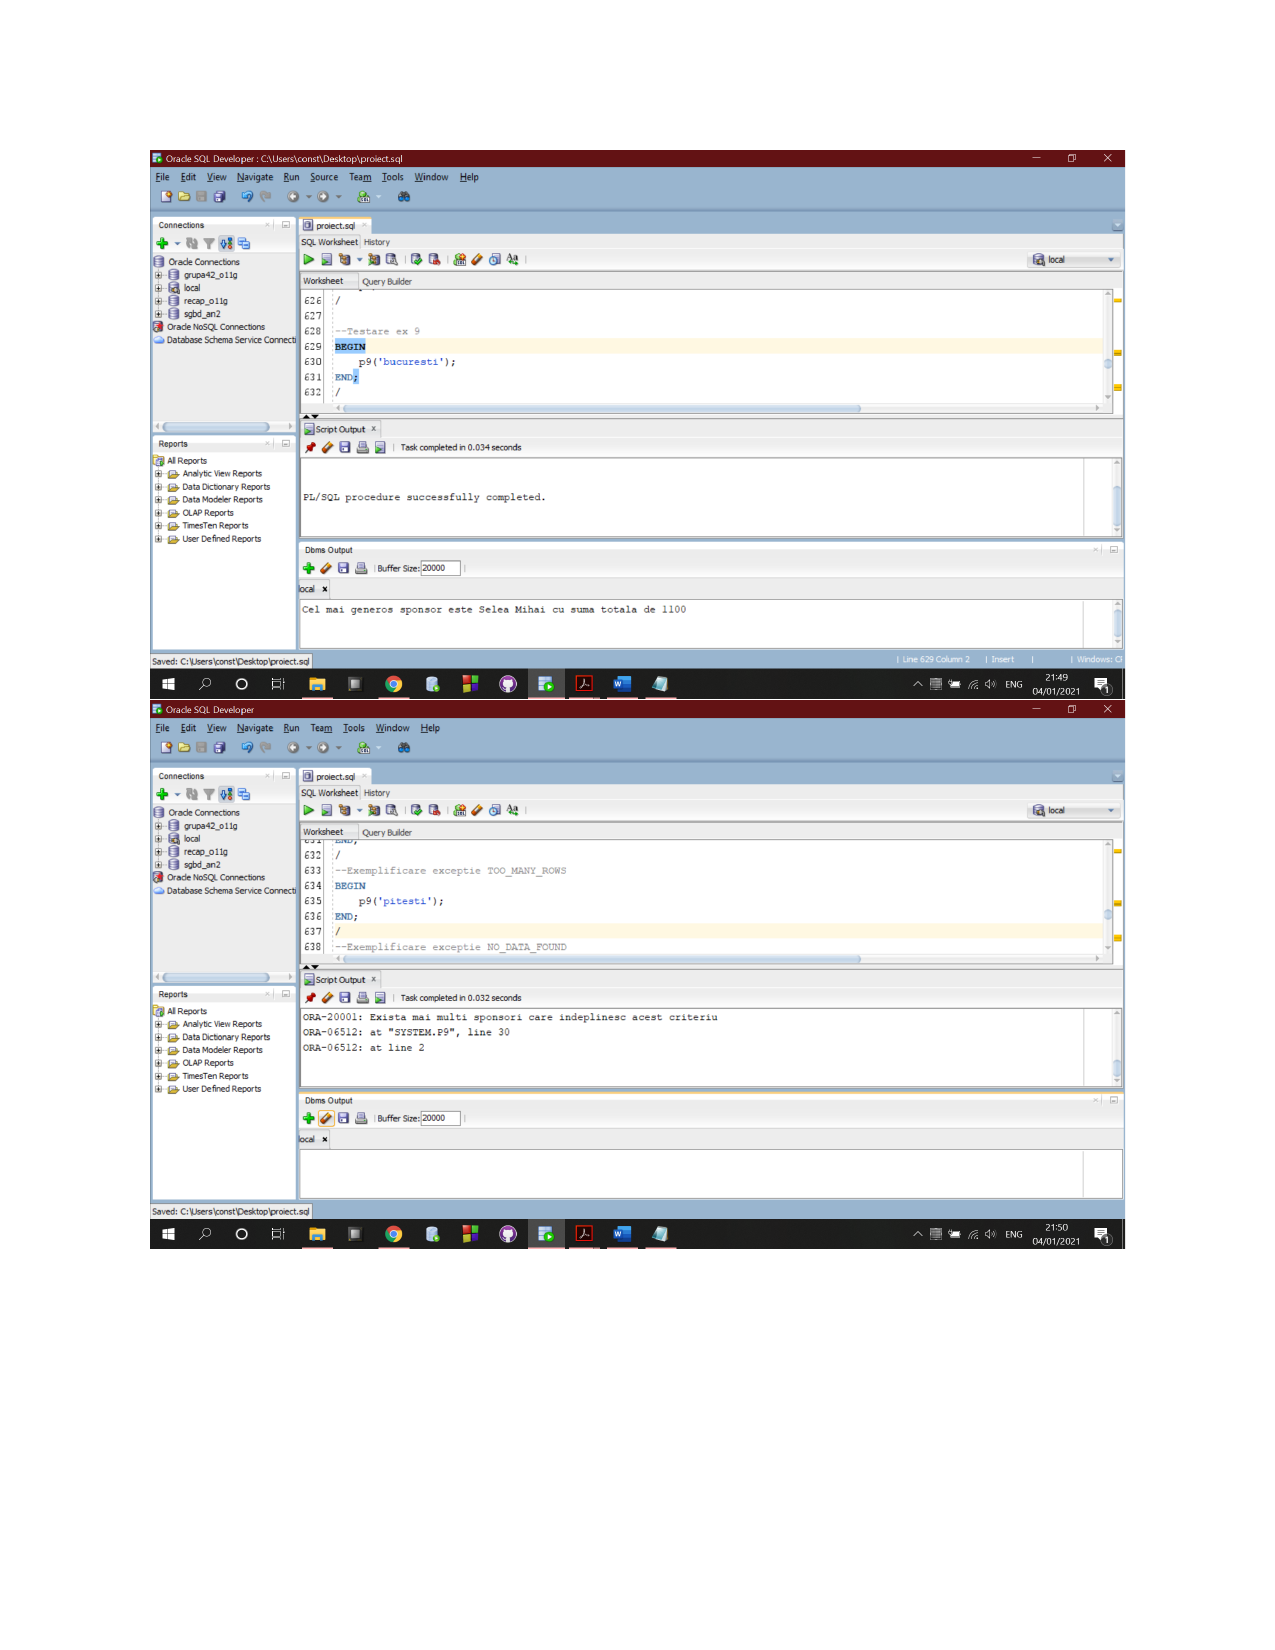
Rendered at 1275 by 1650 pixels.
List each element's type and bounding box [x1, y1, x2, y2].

picture [150, 150, 1125, 699]
picture [150, 700, 1125, 1249]
